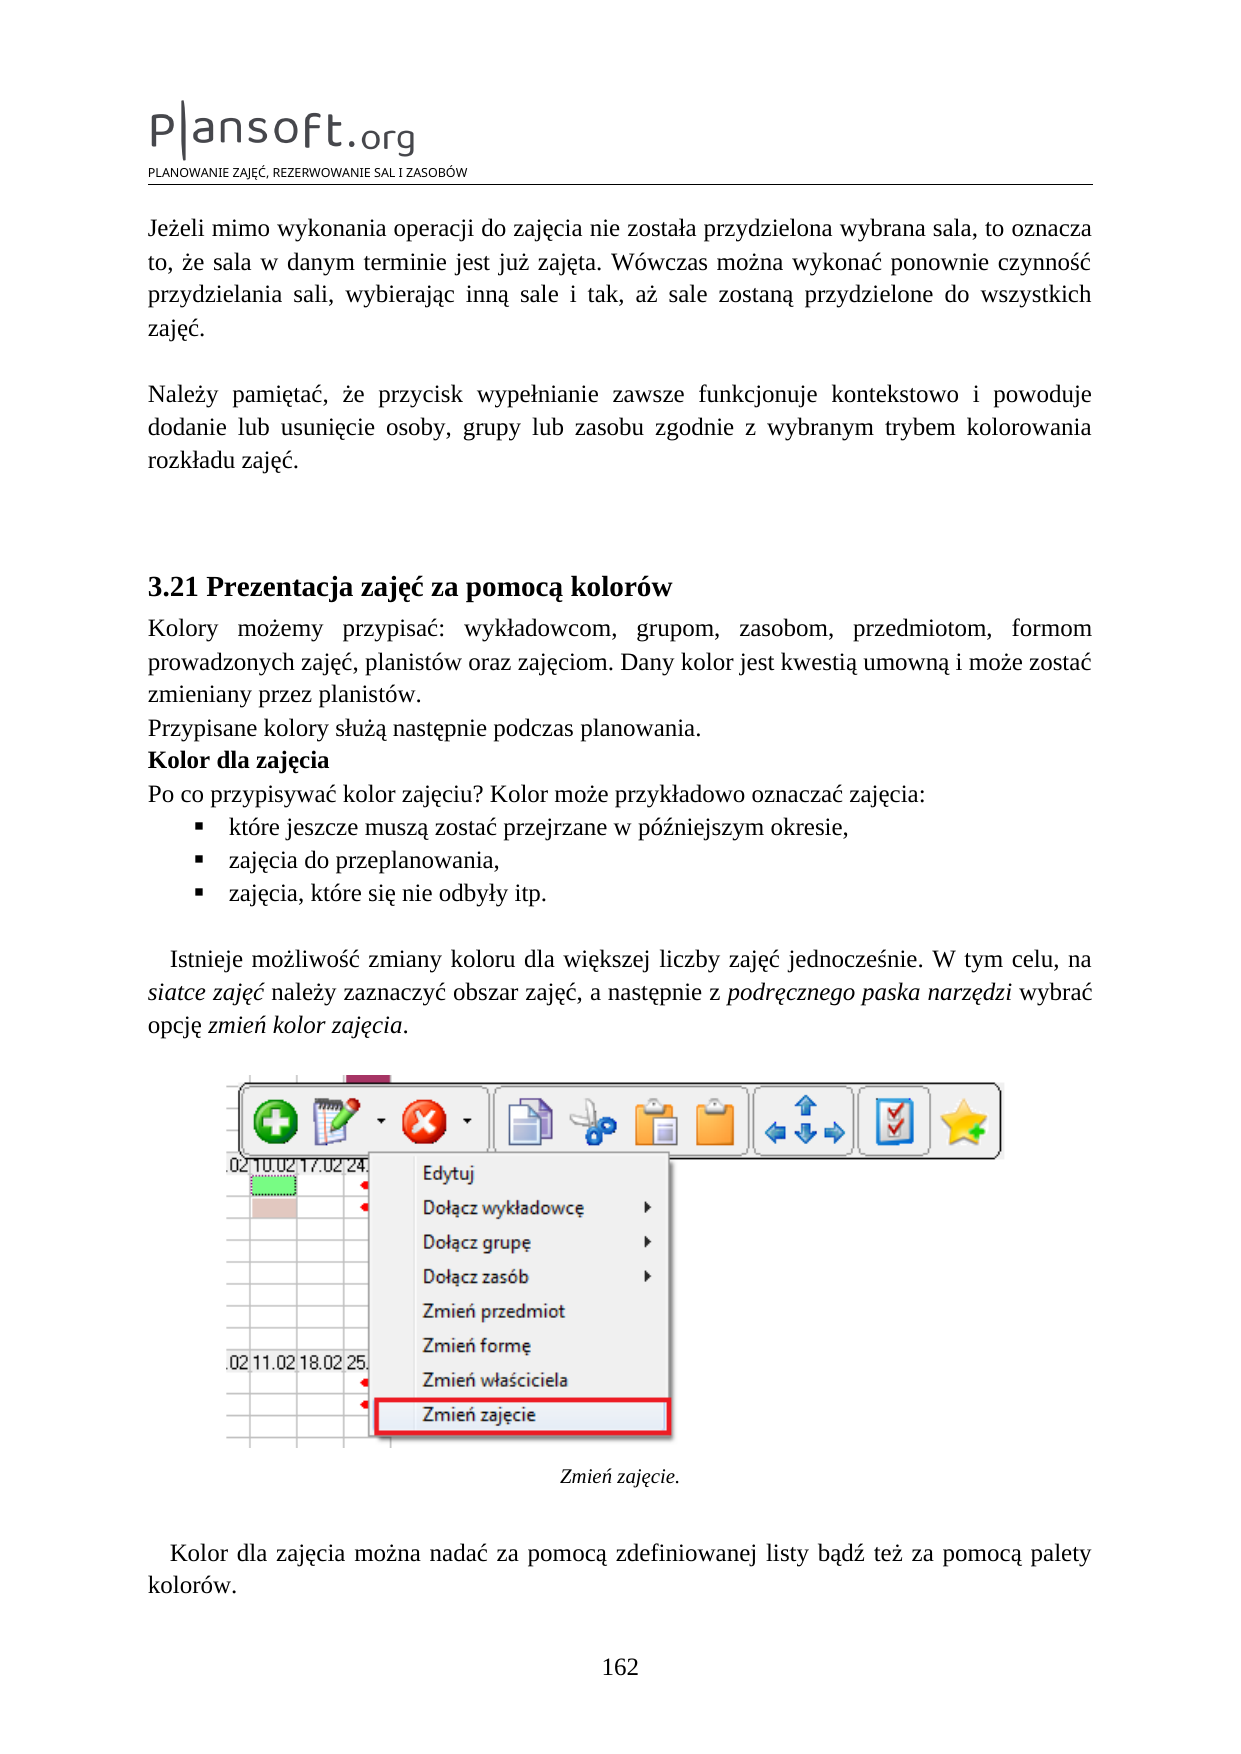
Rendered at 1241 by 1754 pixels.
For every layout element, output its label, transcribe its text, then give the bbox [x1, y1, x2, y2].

text Istnieje możliwość zmiany koloru dla większej liczby zajęć jednocześnie. W tym celu, na siatce zajęć należy zaznaczyć obszar zajęć, a następnie z podręcznego paska narzędzi wybrać opcję zmień kolor zajęcia. [148, 944, 1093, 1038]
text Przypisane kolory służą następnie podczas planowania. [148, 713, 1093, 741]
list zajęcia do przeplanowania, [193, 845, 1093, 873]
subtitle Prezentacja zajęć za pomocą kolorów [148, 569, 1093, 602]
text Jeżeli mimo wykonania operacji do zajęcia nie została przydzielona wybrana sala, to oznacza to, że sala w danym terminie jest już zajęta. Wówczas można wykonać ponownie czynność przydzielania sali, wybierając inną sale i tak, aż sale zostaną przydzielone do wszystkich zajęć. [148, 213, 1093, 341]
text Po co przypisywać kolor zajęciu? Kolor może przykładowo oznaczać zajęcia: [148, 779, 1093, 807]
text Kolory możemy przypisać: wykładowcom, grupom, zasobom, przedmiotom, formom prowadzonych zajęć, planistów oraz zajęciom. Dany kolor jest kwestią umowną i może zostać zmieniany przez planistów. [148, 613, 1093, 708]
text Kolor dla zajęcia [148, 746, 1093, 774]
picture [226, 1075, 1014, 1448]
text Należy pamiętać, że przycisk wypełnianie zawsze funkcjonuje kontekstowo i powoduje dodanie lub usunięcie osoby, grupy lub zasobu zgodnie z wybranym trybem kolorowania rozkładu zajęć. [148, 379, 1093, 473]
text Zmień zajęcie. [148, 1464, 1093, 1488]
list które jeszcze muszą zostać przejrzane w późniejszym okresie, [193, 812, 1093, 840]
picture [147, 73, 418, 165]
text Kolor dla zajęcia można nadać za pomocą zdefiniowanej listy bądź też za pomocą palety kolorów. [148, 1538, 1093, 1599]
list zajęcia, które się nie odbyły itp. [193, 878, 1093, 906]
